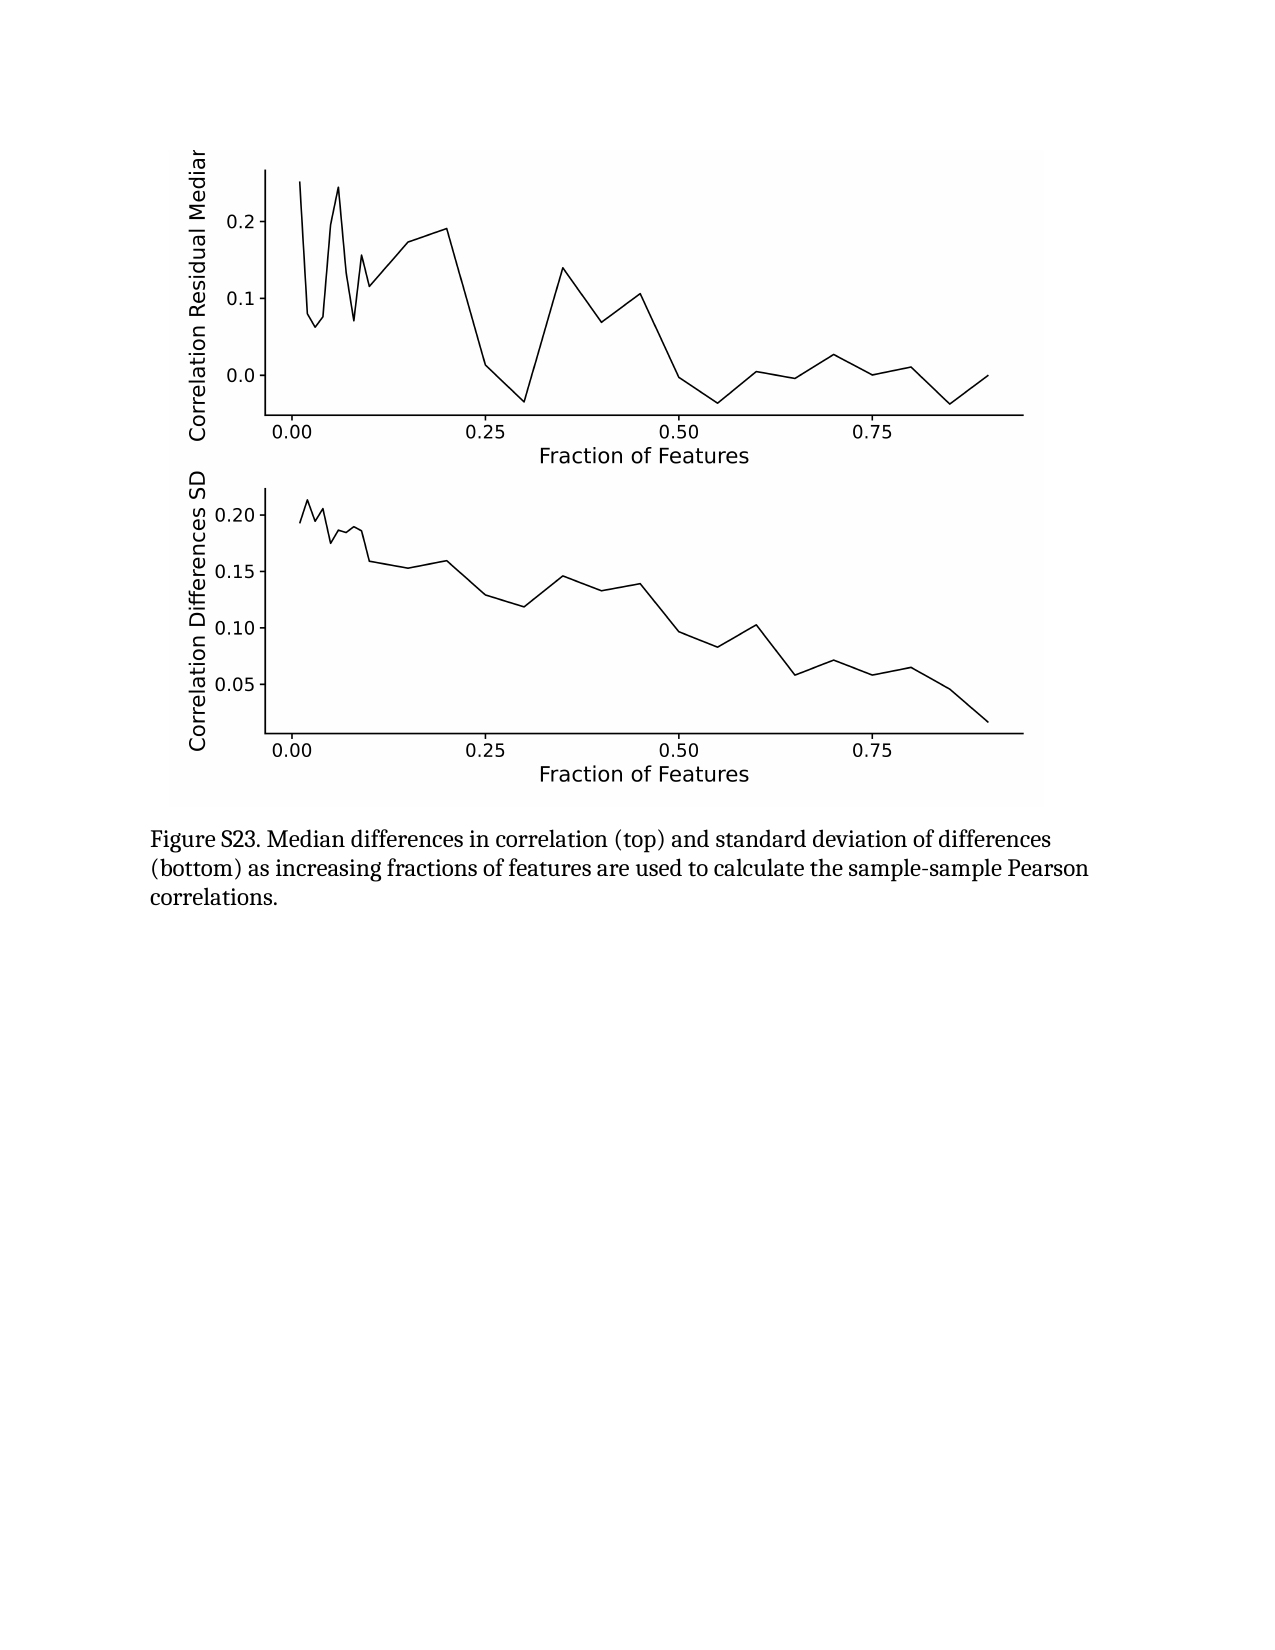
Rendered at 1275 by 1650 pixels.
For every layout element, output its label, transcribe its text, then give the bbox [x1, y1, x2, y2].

text Figure S23. Median differences in correlation (top) and standard deviation of differences (bottom) as increasing fractions of features are used to calculate the sample-sample Pearson correlations. [150, 825, 1125, 911]
picture [168, 150, 1044, 807]
